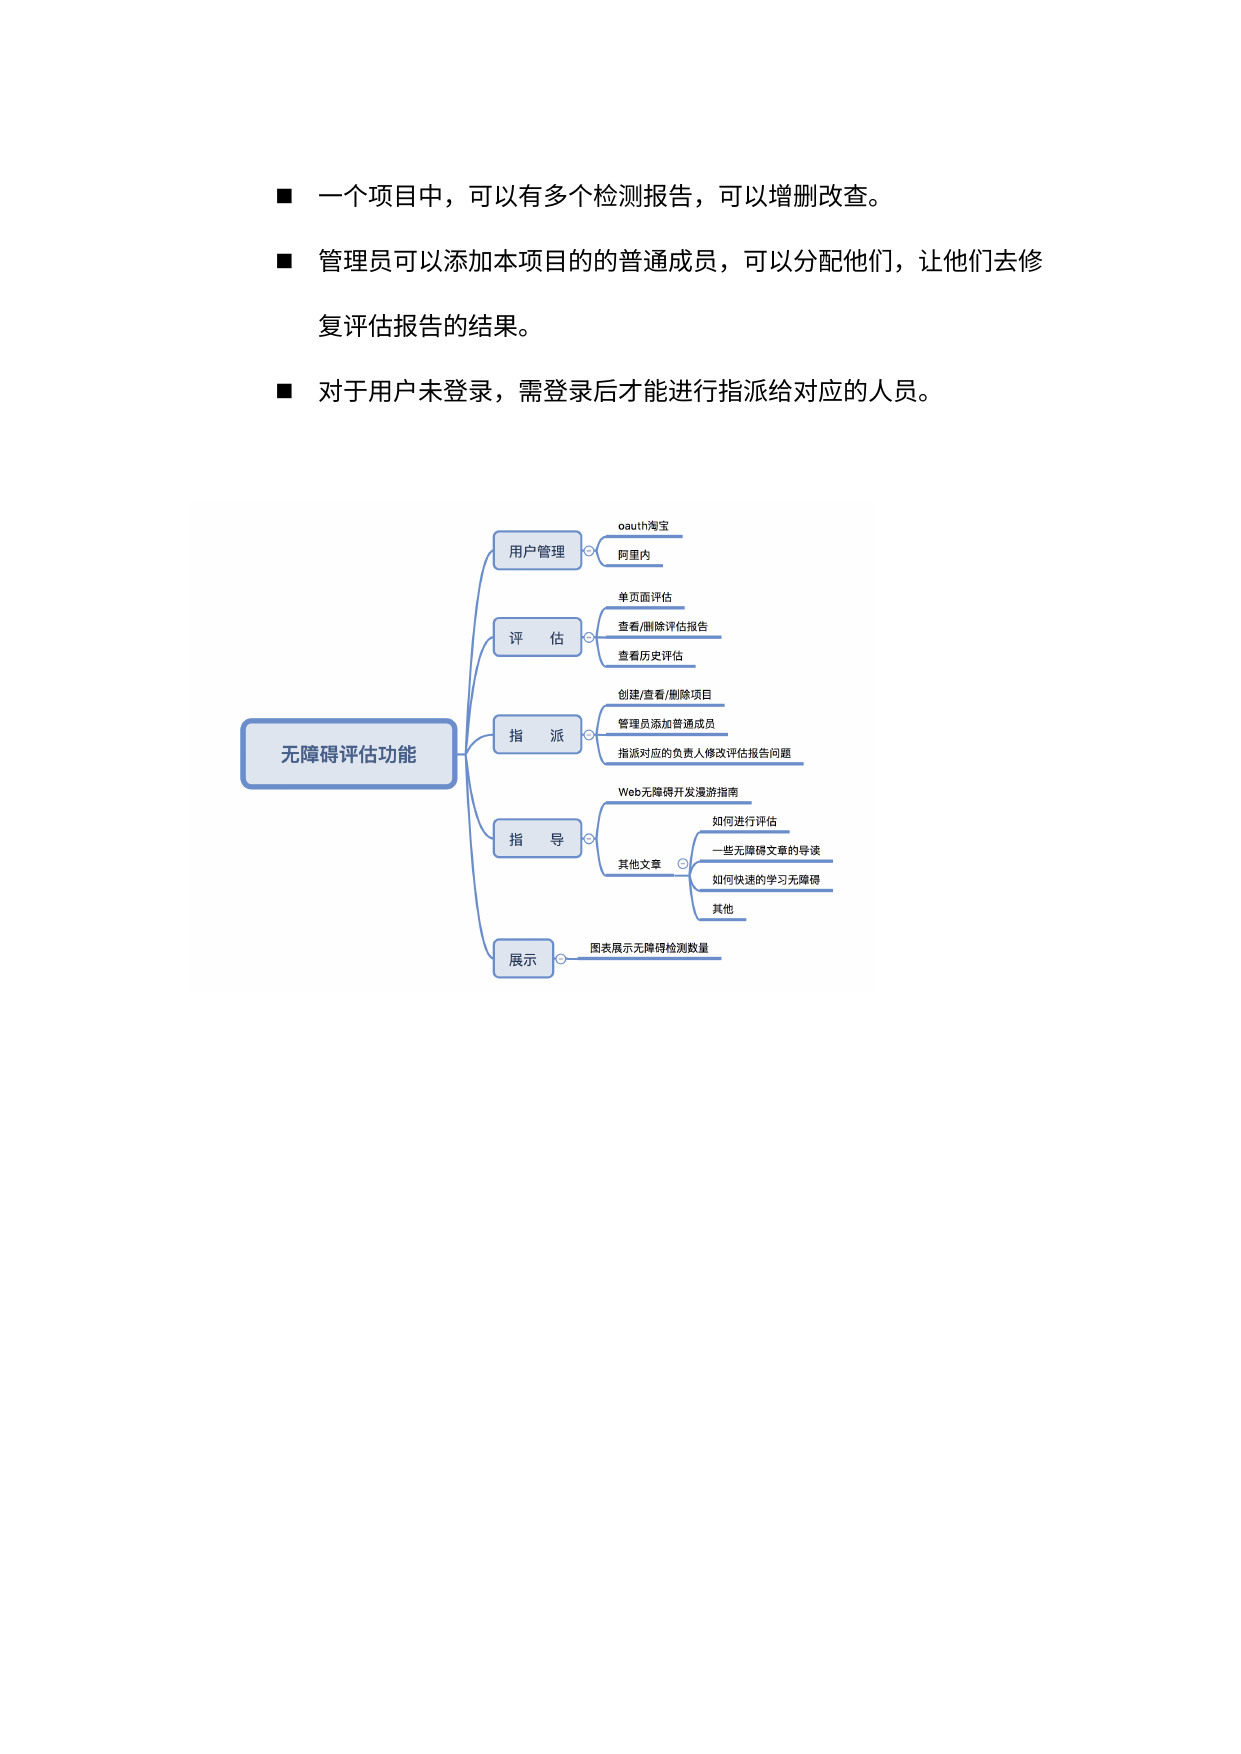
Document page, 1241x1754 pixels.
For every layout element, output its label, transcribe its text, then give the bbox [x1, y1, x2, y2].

list 一个项目中，可以有多个检测报告，可以增删改查。 [275, 162, 1053, 227]
list 管理员可以添加本项目的的普通成员，可以分配他们，让他们去修复评估报告的结果。 [275, 227, 1053, 357]
list 对于用户未登录，需登录后才能进行指派给对应的人员。 [275, 357, 1053, 422]
picture [187, 502, 873, 992]
